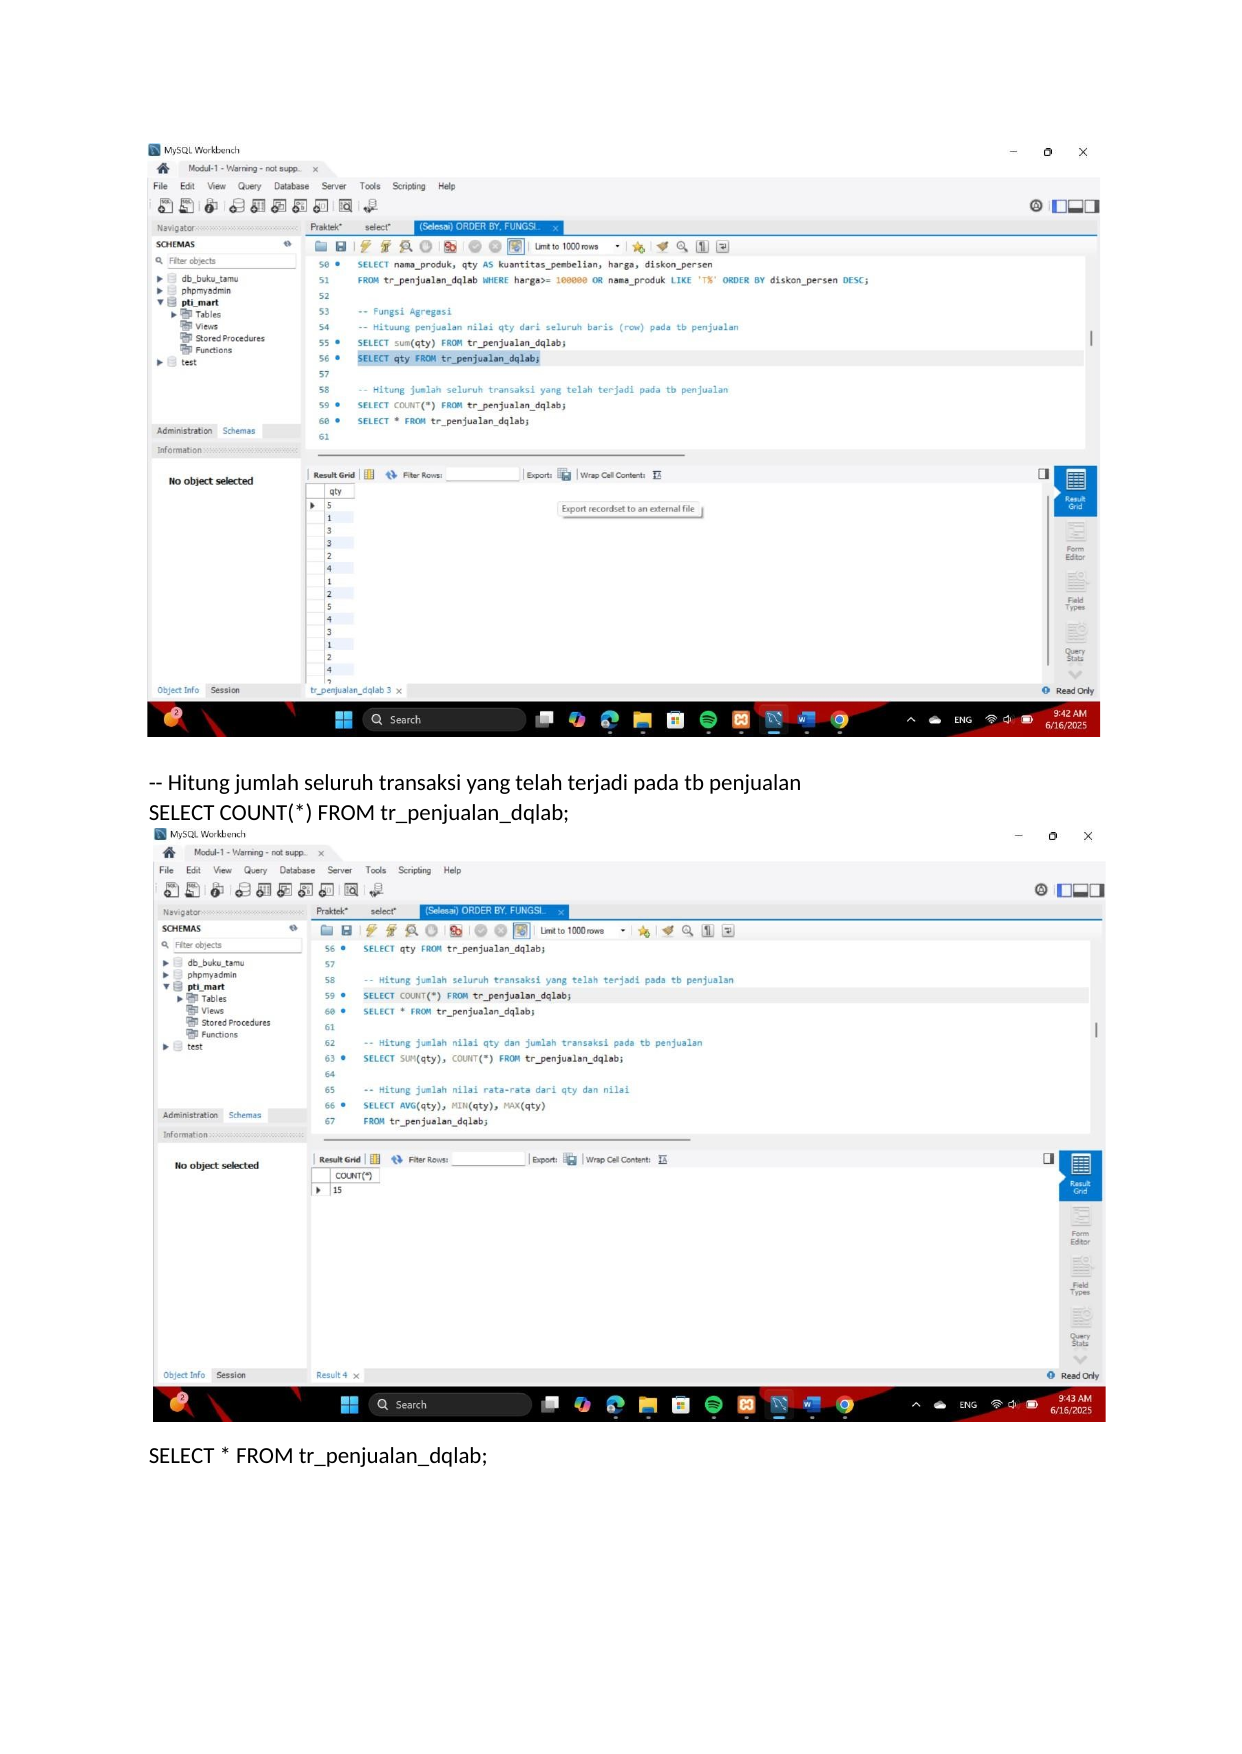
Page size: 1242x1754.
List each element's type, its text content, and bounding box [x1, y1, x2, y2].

picture [147, 143, 1101, 737]
text -- Hitung jumlah seluruh transaksi yang telah terjadi pada tb penjualan [148, 768, 1084, 796]
picture [153, 828, 1106, 1422]
text SELECT COUNT(*) FROM tr_penjualan_dqlab; [148, 798, 1084, 826]
text SELECT * FROM tr_penjualan_dqlab; [148, 1441, 1084, 1469]
